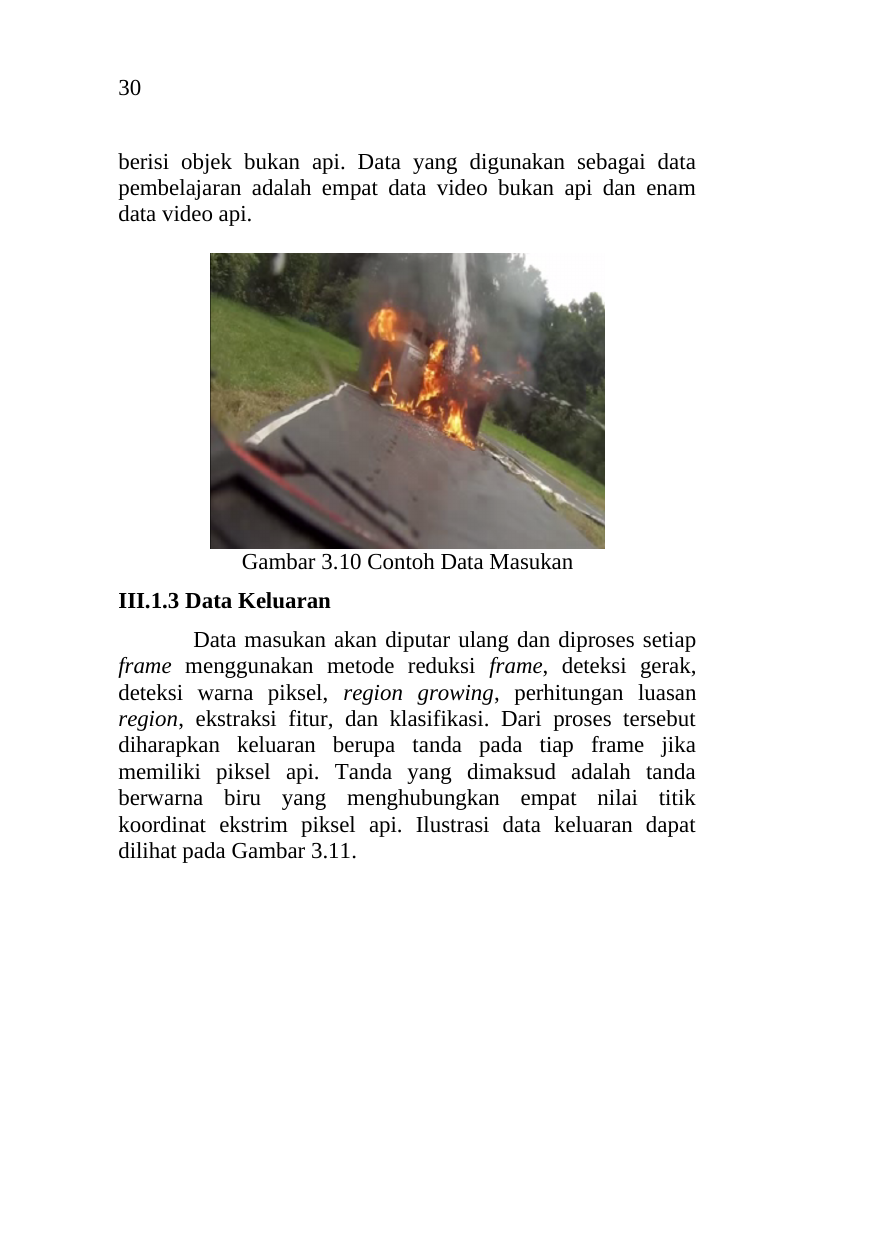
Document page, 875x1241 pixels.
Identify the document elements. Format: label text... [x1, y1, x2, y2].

subtitle Data Keluaran [118, 587, 697, 614]
picture [210, 253, 605, 549]
